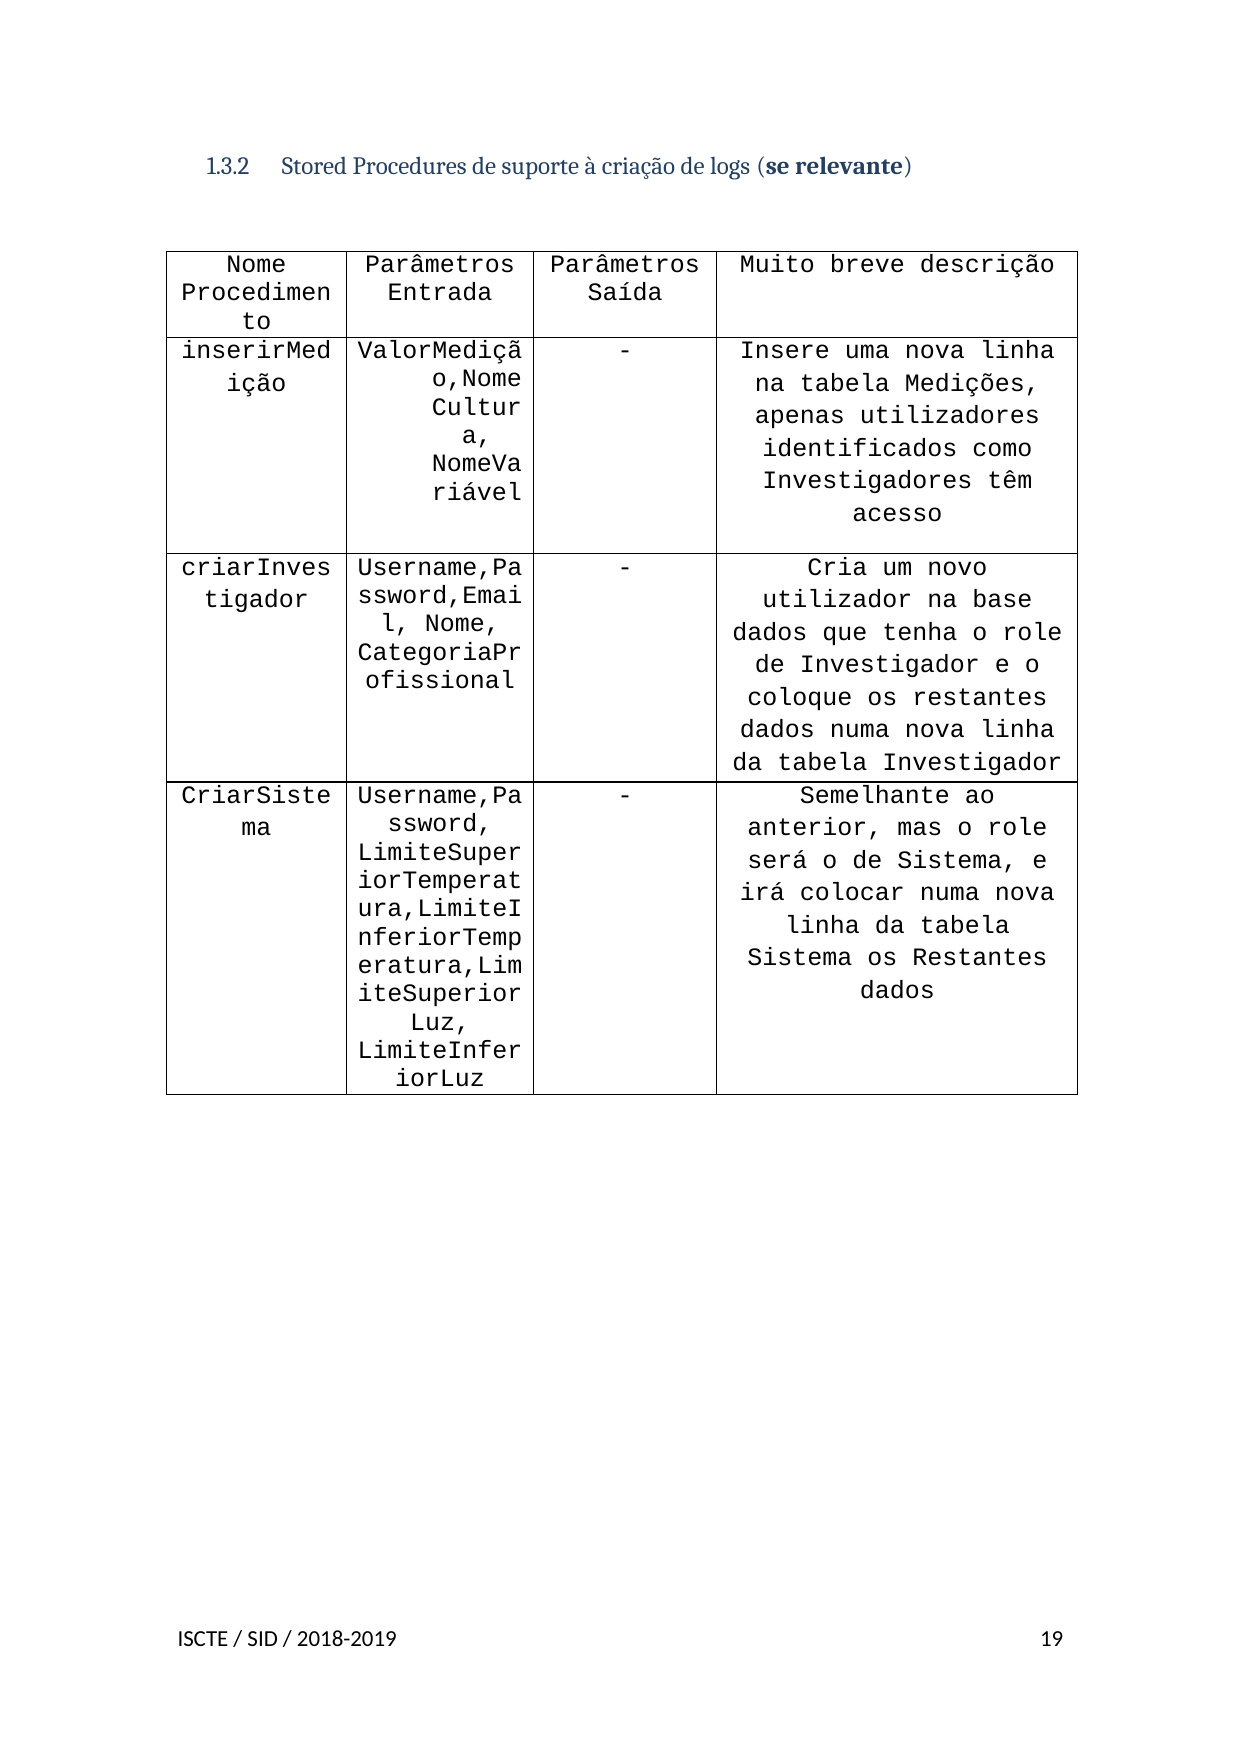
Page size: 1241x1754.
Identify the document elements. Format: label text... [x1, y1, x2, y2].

table_cell - [534, 338, 716, 553]
table_cell - [534, 783, 716, 1094]
table_cell CriarSistema [167, 783, 346, 1094]
table_cell Username,Password,Email, Nome, CategoriaProfissional [347, 554, 533, 781]
table_header Nome Procedimento [167, 252, 346, 337]
table_cell - [534, 554, 716, 781]
subtitle Stored Procedures de suporte à criação de logs (se relevante) [207, 152, 1063, 181]
table_cell Cria um novo utilizador na base dados que tenha o role de Investigador e o coloque os restantes dados numa nova linha da tabela Investigador [717, 554, 1077, 781]
table_header Muito breve descrição [717, 252, 1077, 337]
table_cell criarInvestigador [167, 554, 346, 781]
table_header Parâmetros Saída [534, 252, 716, 337]
table_cell Semelhante ao anterior, mas o role será o de Sistema, e irá colocar numa nova linha da tabela Sistema os Restantes dados [717, 783, 1077, 1094]
table_header Parâmetros Entrada [347, 252, 533, 337]
table_cell Username,Password, LimiteSuperiorTemperatura,LimiteInferiorTemperatura,LimiteSuperiorLuz, LimiteInferiorLuz [347, 783, 533, 1094]
table_cell inserirMedição [167, 338, 346, 553]
table_cell ValorMedição,NomeCultura, NomeVariável [347, 338, 533, 553]
table_cell Insere uma nova linha na tabela Medições, apenas utilizadores identificados como Investigadores têm acesso [717, 338, 1077, 553]
